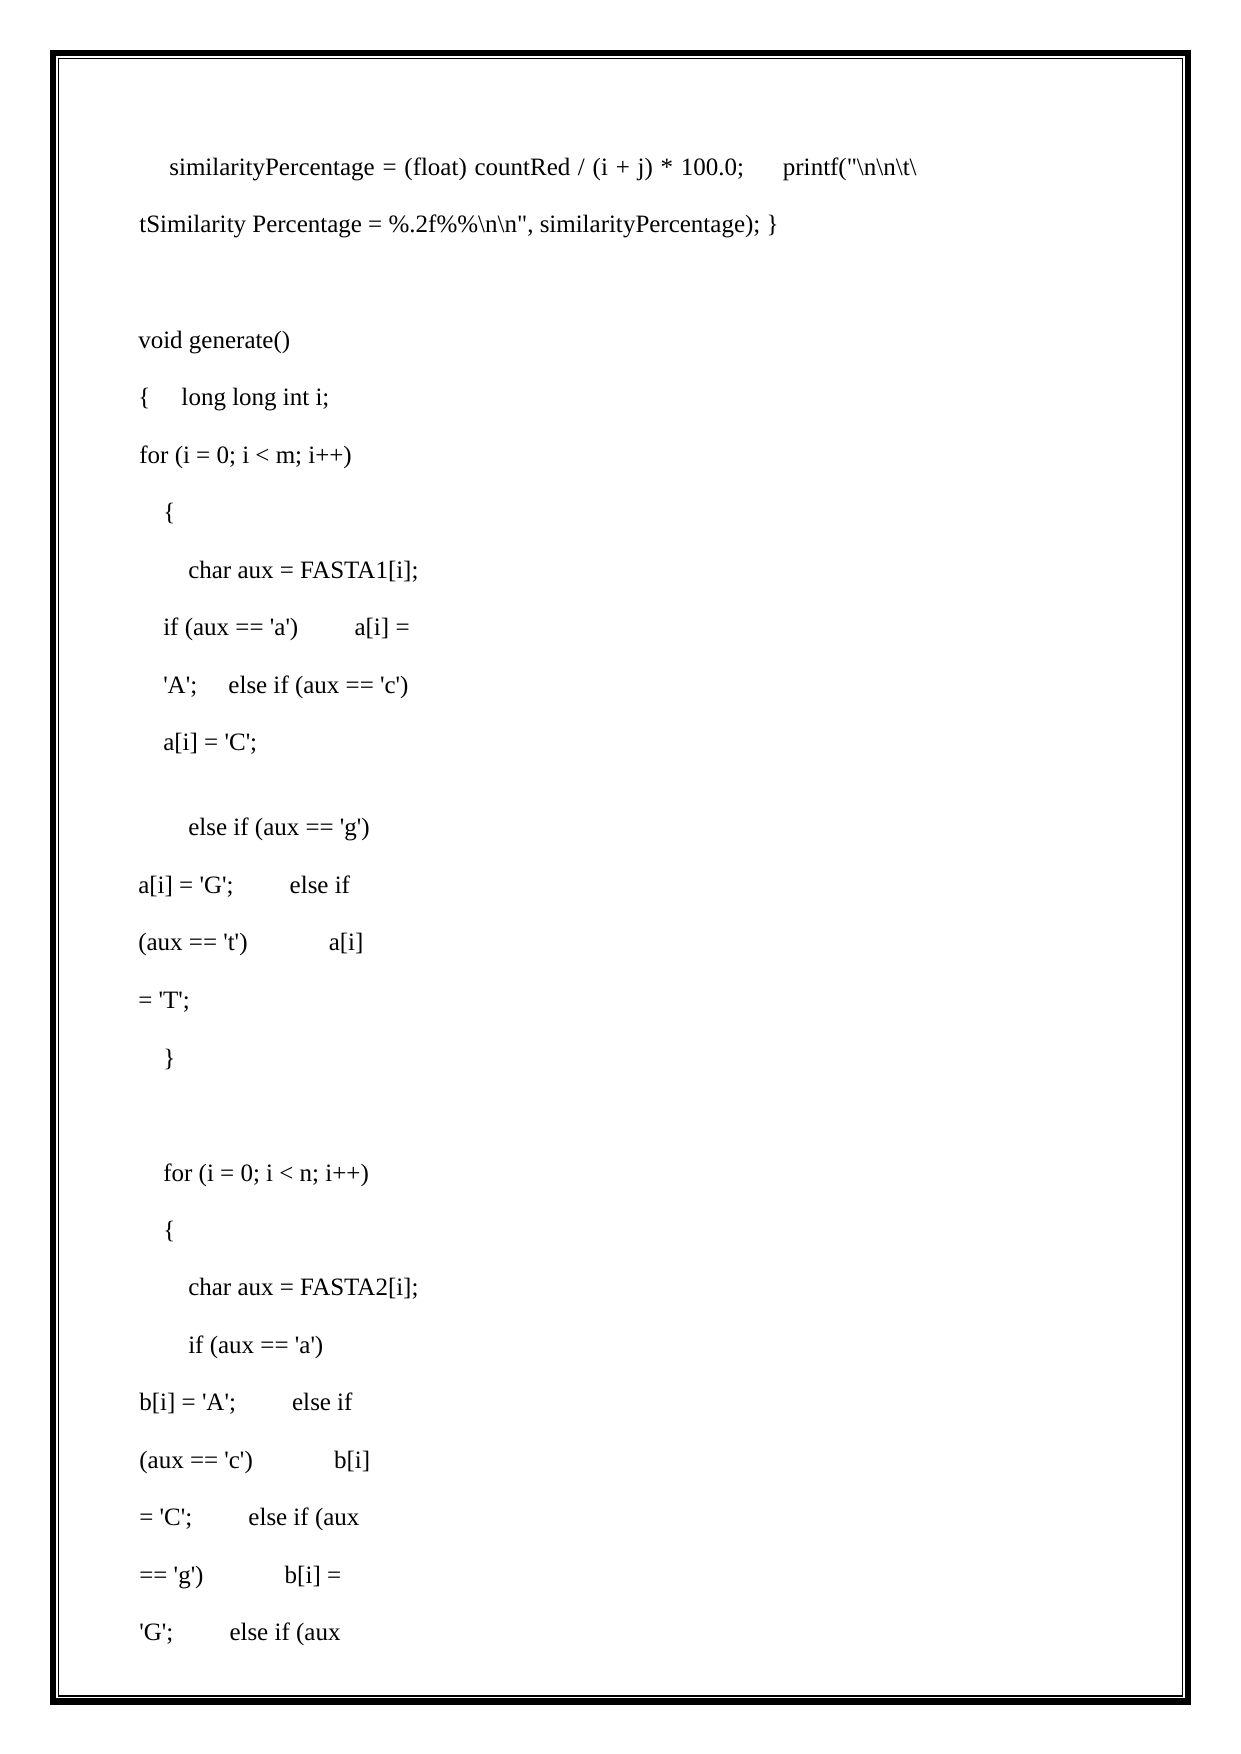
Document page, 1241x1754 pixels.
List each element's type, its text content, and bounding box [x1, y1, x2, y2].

text char aux = FASTA1[i]; if (aux == 'a') a[i] = 'A'; else if (aux == 'c') a[i] = 'C'; [138, 555, 423, 756]
text { [138, 1215, 1103, 1244]
text } [138, 1043, 1103, 1071]
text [138, 1330, 370, 1646]
text for (i = 0; i < n; i++) [138, 1158, 1103, 1186]
text similarityPercentage = (float) countRed / (i + j) * 100.0; printf("\n\n\t\tSimilarity Percentage = %.2f%%\n\n", similarityPercentage); } [138, 152, 919, 238]
text { long long int i; for (i = 0; i < m; i++) [138, 382, 376, 468]
text void generate() [138, 325, 1103, 354]
text { [138, 497, 1103, 526]
text else if (aux == 'g') a[i] = 'G'; else if (aux == 't') a[i] = 'T'; [138, 812, 370, 1014]
text char aux = FASTA2[i]; [138, 1272, 1103, 1301]
